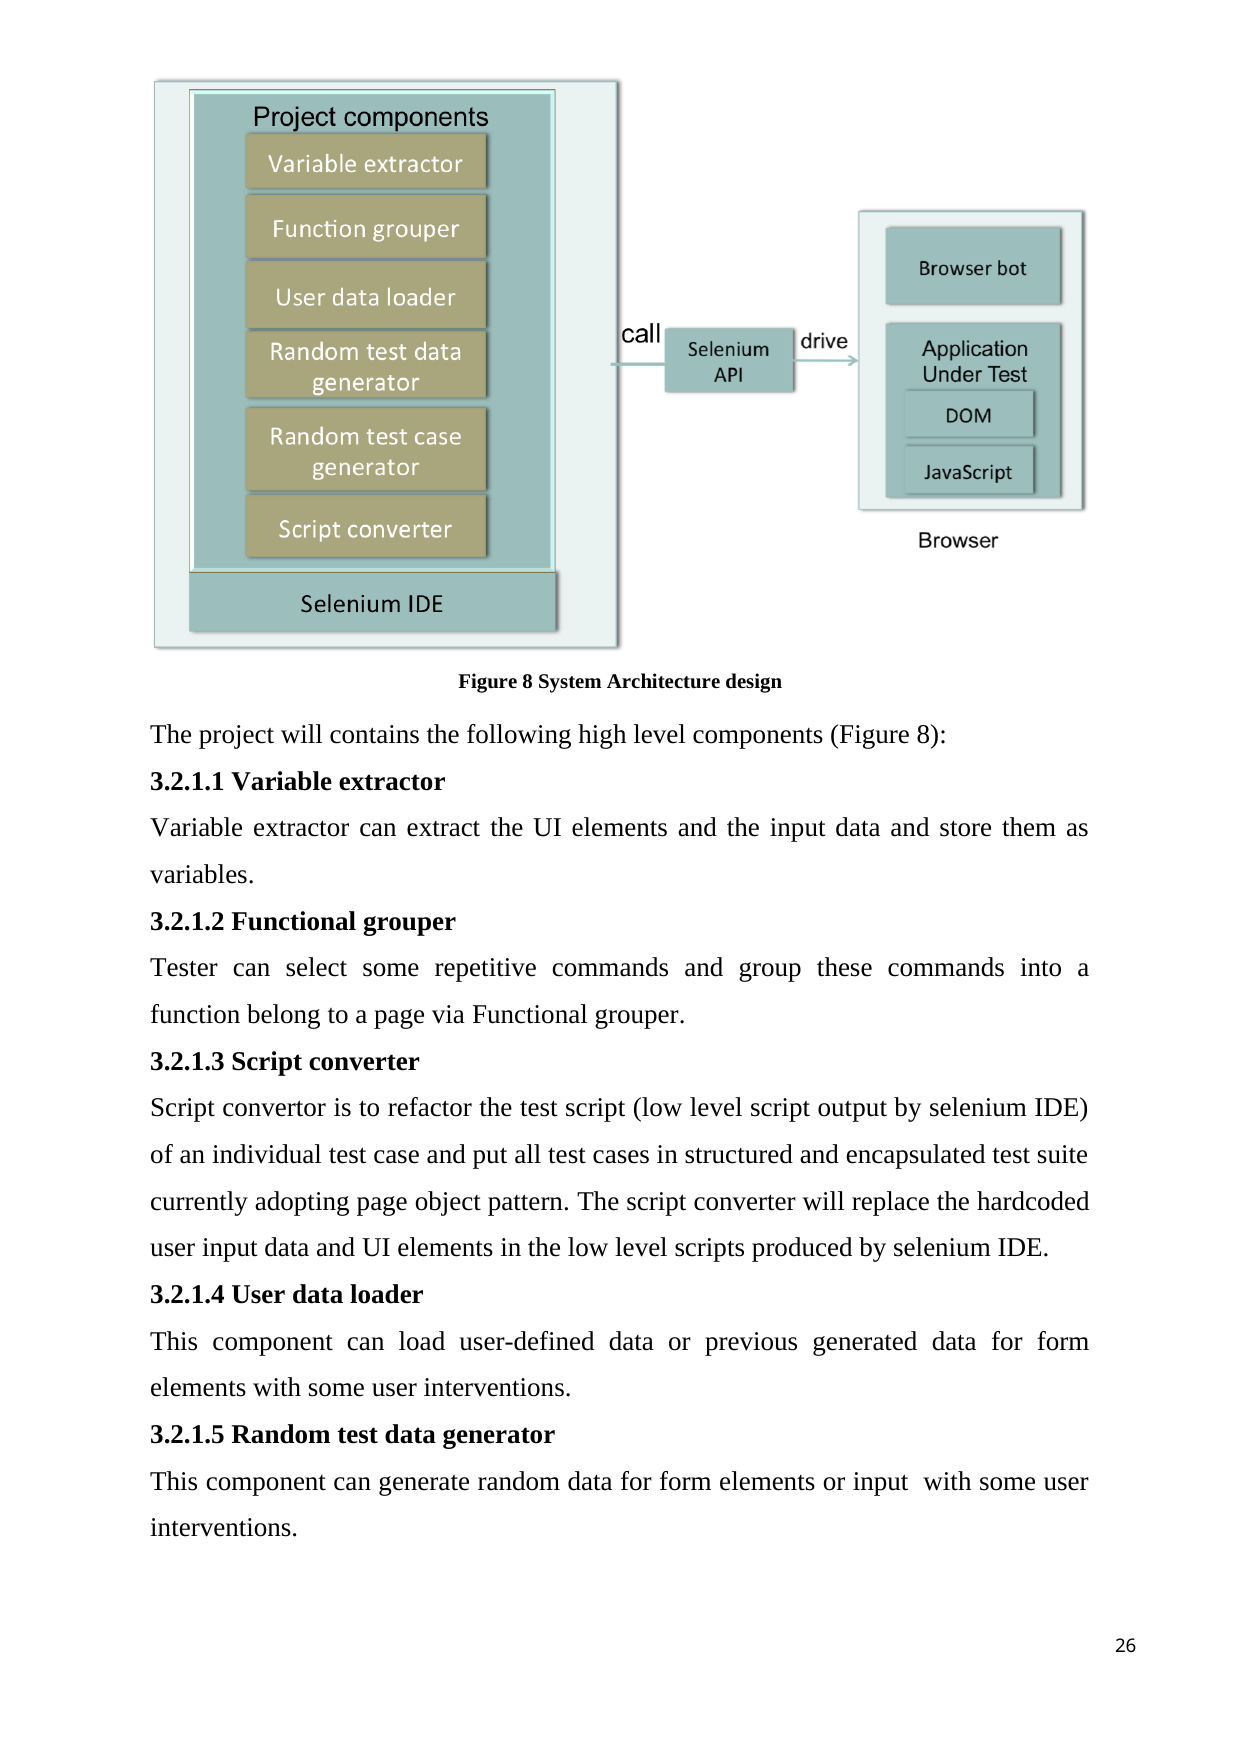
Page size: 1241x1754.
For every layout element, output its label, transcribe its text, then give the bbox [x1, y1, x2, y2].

subtitle 3.2.1.5 Random test data generator [150, 1418, 1090, 1449]
text Figure 8 System Architecture design [150, 669, 1090, 693]
subtitle 3.2.1.3 Script converter [150, 1045, 1090, 1076]
text This component can generate random data for form elements or input with some user interventions. [150, 1465, 1090, 1543]
text The project will contains the following high level components (Figure 8): [150, 718, 1090, 749]
subtitle 3.2.1.1 Variable extractor [150, 765, 1090, 796]
subtitle 3.2.1.2 Functional grouper [150, 905, 1090, 936]
text Variable extractor can extract the UI elements and the input data and store them as variables. [150, 812, 1090, 889]
text Script convertor is to refactor the test script (low level script output by selenium IDE) of an individual test case and put all test cases in structured and encapsulated test suite currently adopting page object pattern. The script converter will replace the hardcoded user input data and UI elements in the low level scripts produced by selenium IDE. [150, 1092, 1090, 1263]
text This component can load user-defined data or previous generated data for form elements with some user interventions. [150, 1325, 1090, 1403]
text Tester can select some repetitive commands and group these commands into a function belong to a page via Functional grouper. [150, 952, 1090, 1029]
picture [150, 75, 1090, 654]
subtitle 3.2.1.4 User data loader [150, 1278, 1090, 1309]
